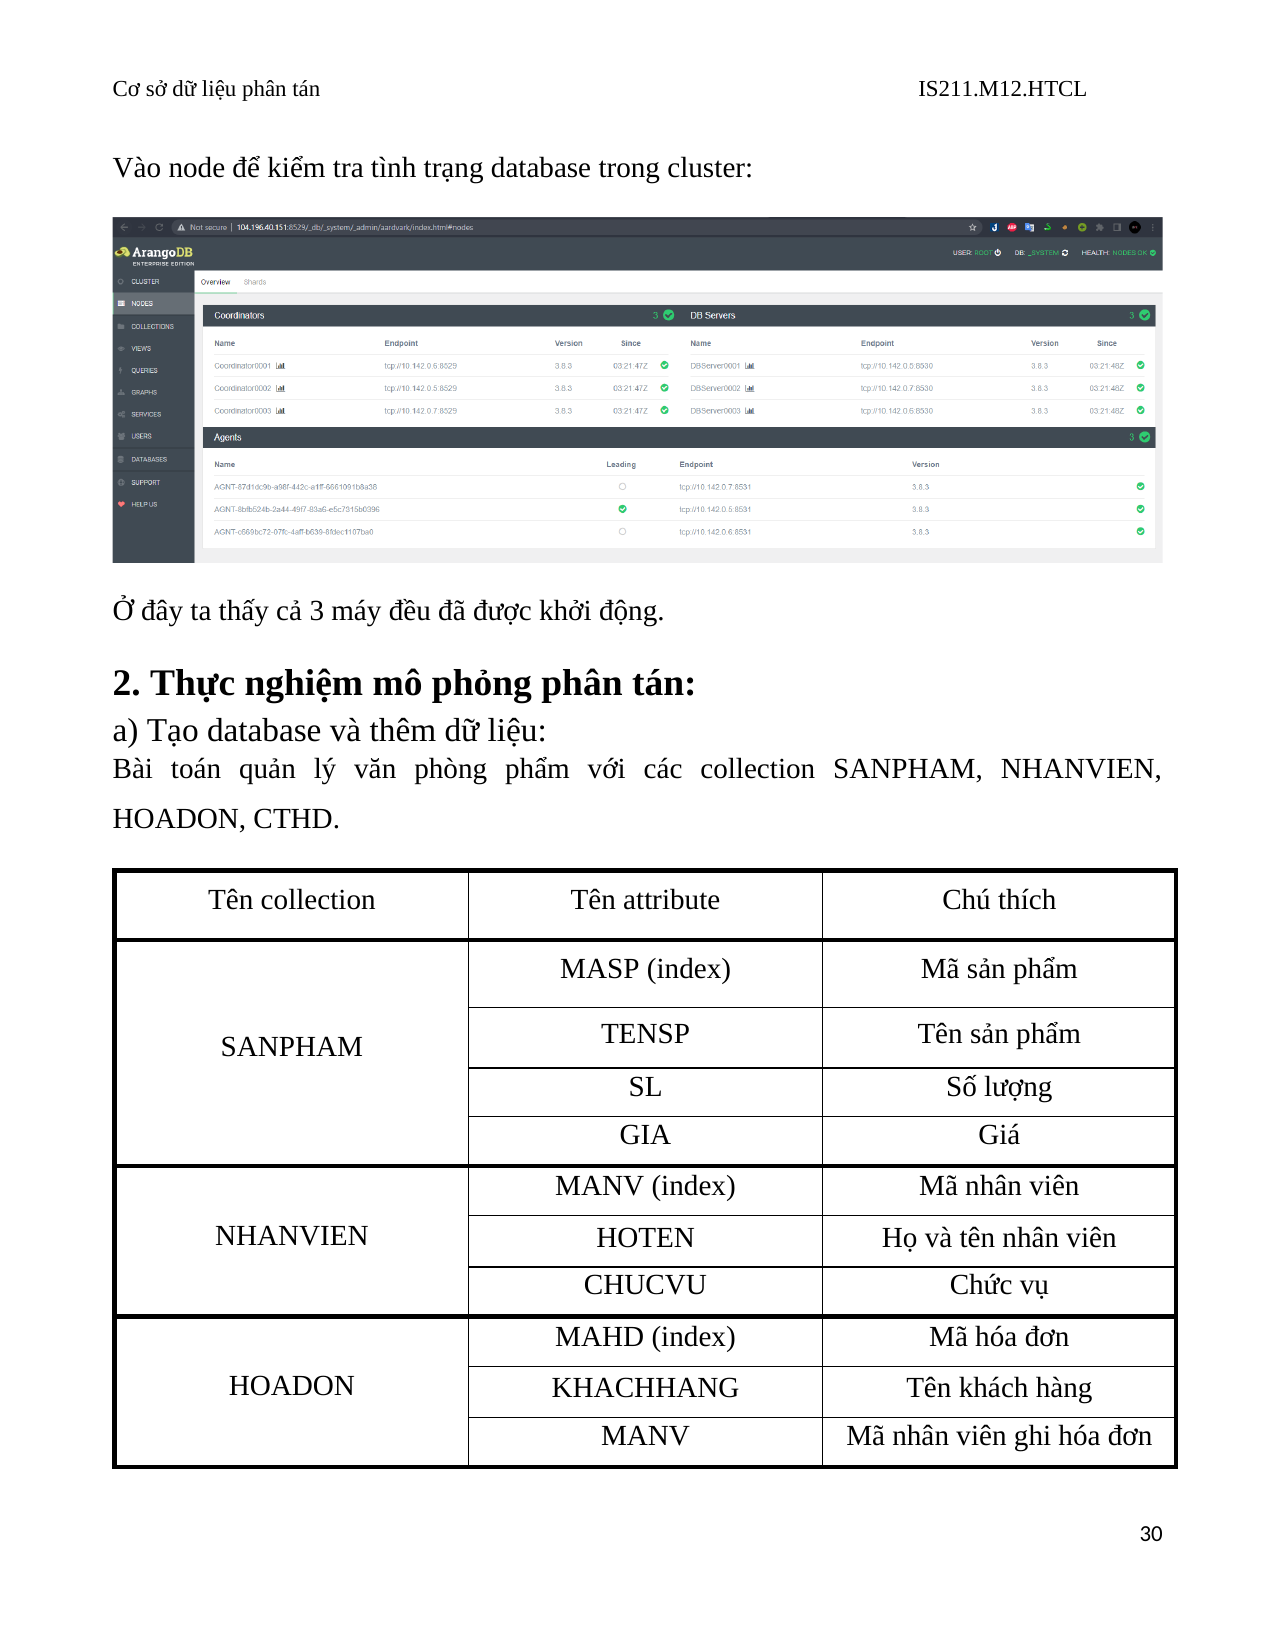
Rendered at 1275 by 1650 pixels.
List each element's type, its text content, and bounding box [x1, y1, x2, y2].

table_cell MANV [469, 1418, 822, 1464]
table_cell HOADON [117, 1319, 468, 1464]
table_cell Tên khách hàng [823, 1367, 1174, 1417]
table_cell MAHD (index) [469, 1319, 822, 1366]
subtitle 2. Thực nghiệm mô phỏng phân tán: [112, 661, 1162, 704]
table_cell Tên sản phẩm [823, 1008, 1174, 1067]
table_cell GIA [469, 1117, 822, 1164]
table_cell SANPHAM [117, 942, 468, 1164]
table_cell Mã hóa đơn [823, 1319, 1174, 1366]
table_cell HOTEN [469, 1216, 822, 1266]
table_cell Họ và tên nhân viên [823, 1216, 1174, 1266]
table_cell MANV (index) [469, 1168, 822, 1215]
table_cell SL [469, 1069, 822, 1116]
table_cell KHACHHANG [469, 1367, 822, 1417]
subtitle a) Tạo database và thêm dữ liệu: [112, 710, 1162, 749]
table_cell Mã nhân viên [823, 1168, 1174, 1215]
table_cell CHUCVU [469, 1268, 822, 1314]
text Ở đây ta thấy cả 3 máy đều đã được khởi động. [112, 593, 1162, 627]
table_cell NHANVIEN [117, 1168, 468, 1314]
table_cell Giá [823, 1117, 1174, 1164]
picture [112, 217, 1163, 563]
text Bài toán quản lý văn phòng phẩm với các collection SANPHAM, NHANVIEN, HOADON, CTHD. [112, 751, 1162, 835]
table_cell Chức vụ [823, 1268, 1174, 1314]
table_header Tên attribute [469, 873, 822, 937]
table_cell Mã sản phẩm [823, 942, 1174, 1007]
table_cell Mã nhân viên ghi hóa đơn [823, 1418, 1174, 1464]
table_cell TENSP [469, 1008, 822, 1067]
table_cell MASP (index) [469, 942, 822, 1007]
text Vào node để kiểm tra tình trạng database trong cluster: [112, 150, 1162, 183]
table_cell Số lượng [823, 1069, 1174, 1116]
table_header Tên collection [117, 873, 468, 937]
table_header Chú thích [823, 873, 1174, 937]
